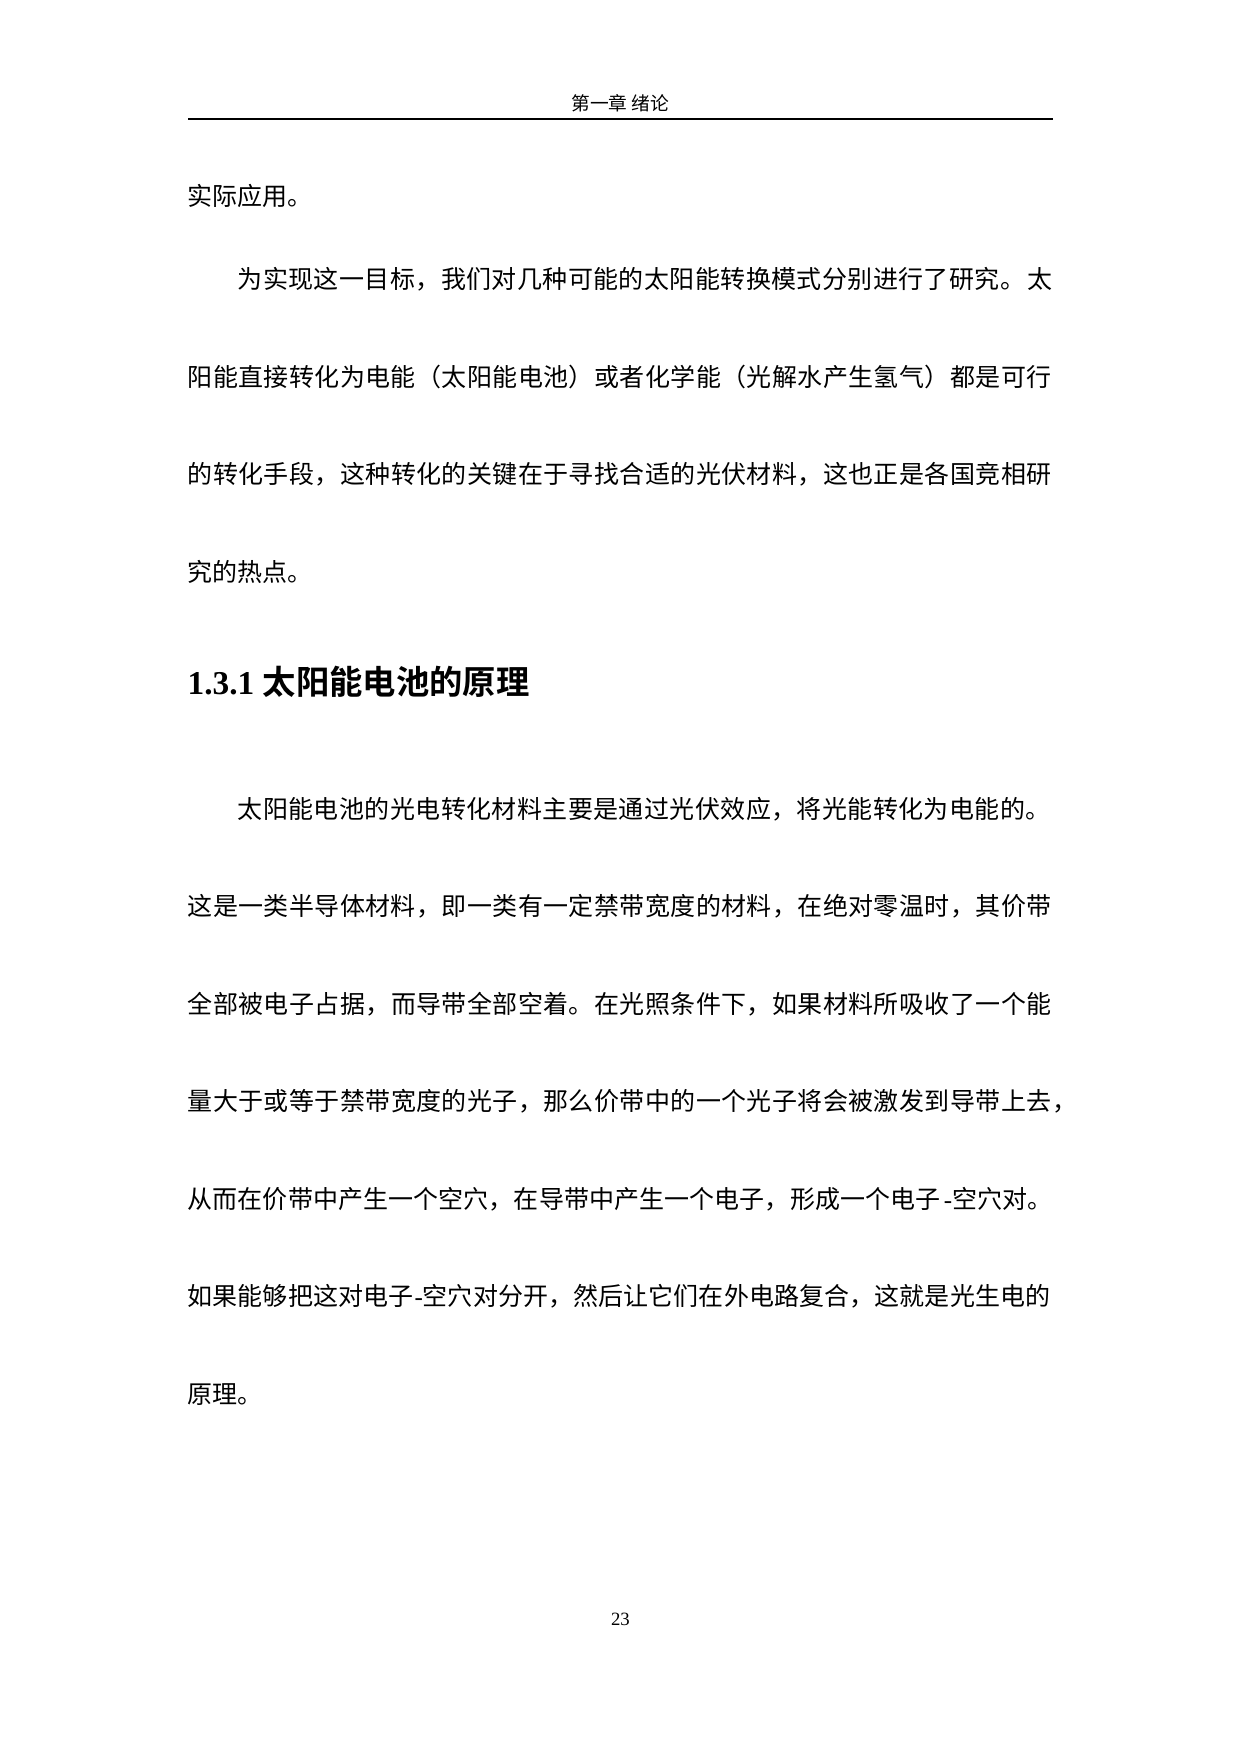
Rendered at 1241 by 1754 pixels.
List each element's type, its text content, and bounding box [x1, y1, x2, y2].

text 为实现这一目标，我们对几种可能的太阳能转换模式分别进行了研究。太阳能直接转化为电能（太阳能电池）或者化学能（光解水产生氢气）都是可行的转化手段，这种转化的关键在于寻找合适的光伏材料，这也正是各国竞相研究的热点。 [187, 245, 1053, 603]
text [187, 162, 1053, 227]
subtitle 1.3.1 太阳能电池的原理 [187, 648, 1053, 713]
text 太阳能电池的光电转化材料主要是通过光伏效应，将光能转化为电能的。这是一类半导体材料，即一类有一定禁带宽度的材料，在绝对零温时，其价带全部被电子占据，而导带全部空着。在光照条件下，如果材料所吸收了一个能量大于或等于禁带宽度的光子，那么价带中的一个光子将会被激发到导带上去，从而在价带中产生一个空穴，在导带中产生一个电子，形成一个电子-空穴对。如果能够把这对电子-空穴对分开，然后让它们在外电路复合，这就是光生电的原理。 [187, 775, 1053, 1425]
